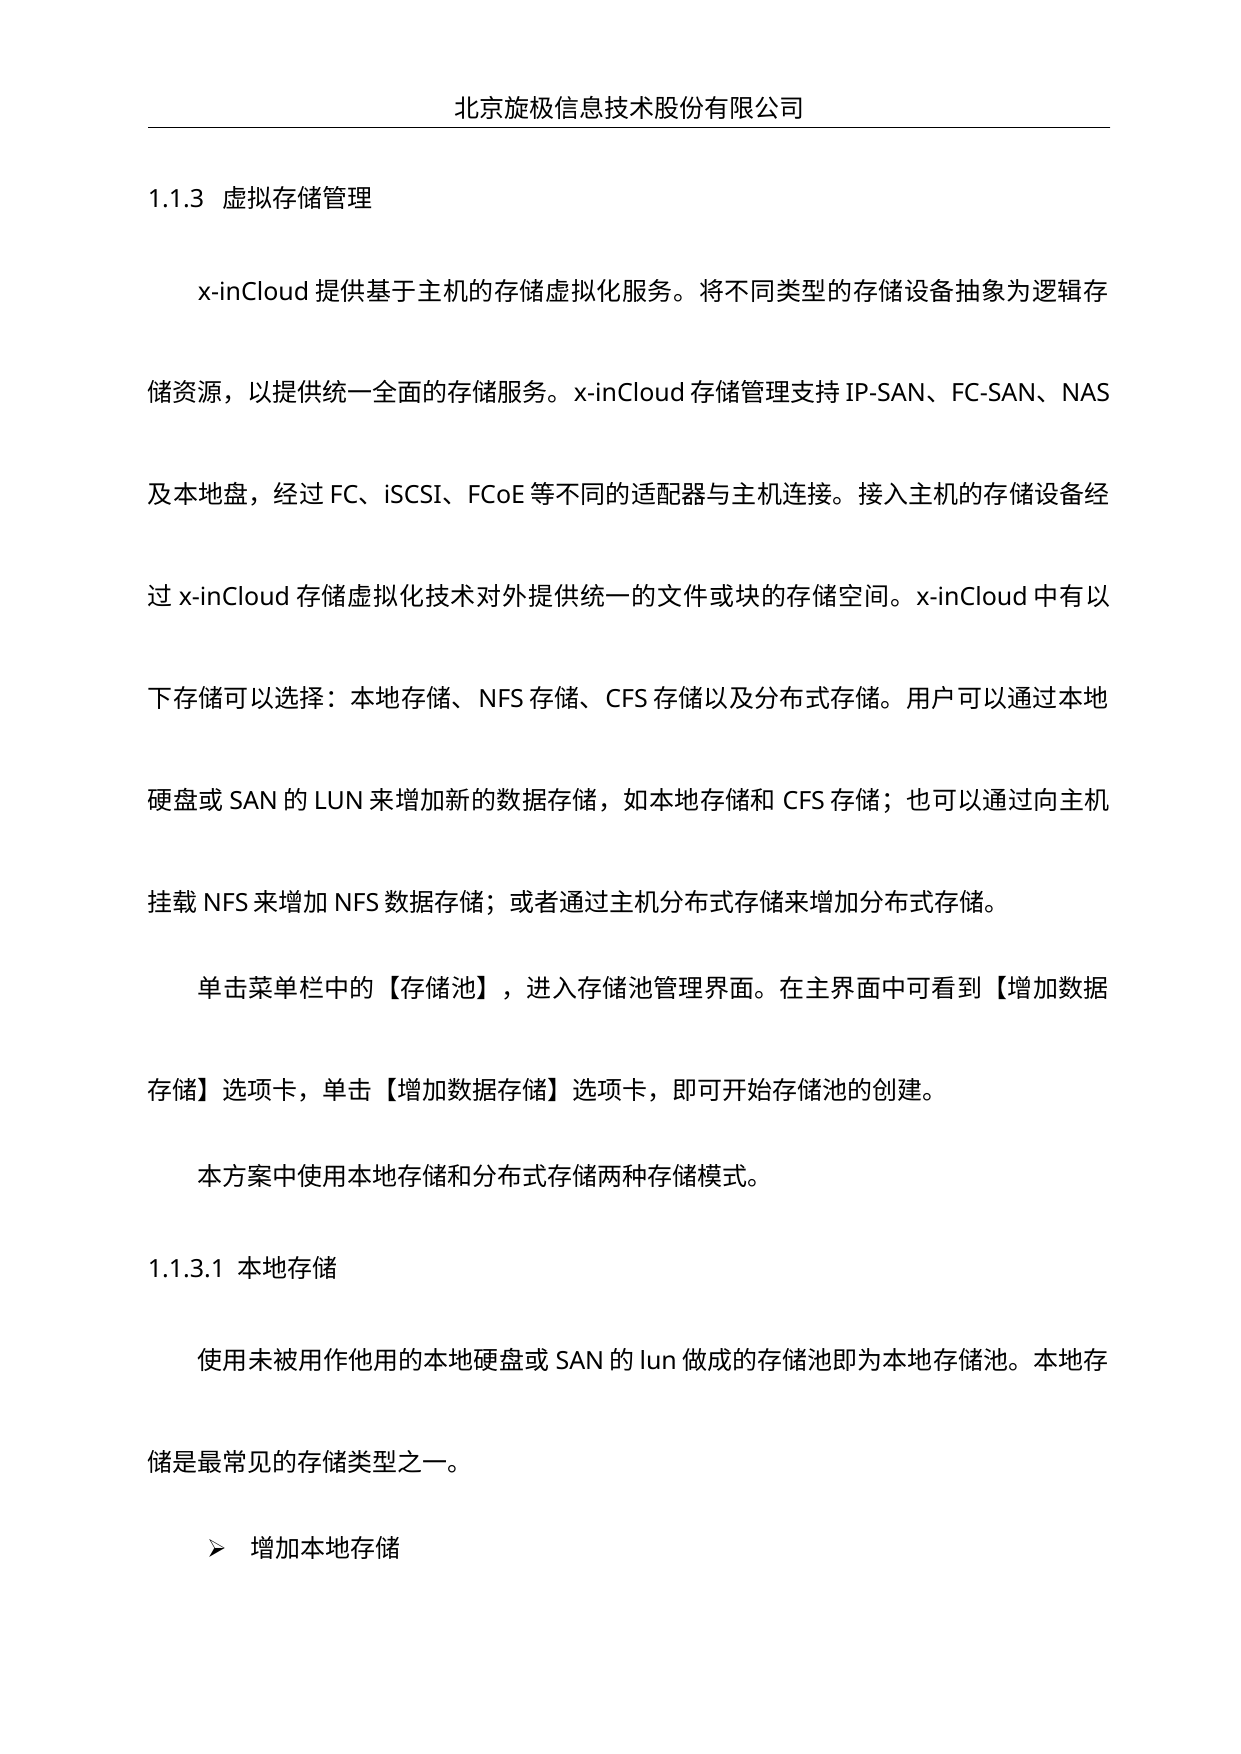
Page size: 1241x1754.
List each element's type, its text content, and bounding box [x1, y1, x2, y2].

text x-inCloud提供基于主机的存储虚拟化服务。将不同类型的存储设备抽象为逻辑存储资源，以提供统一全面的存储服务。x-inCloud存储管理支持IP-SAN、FC-SAN、NAS及本地盘，经过FC、iSCSI、FCoE等不同的适配器与主机连接。接入主机的存储设备经过x-inCloud存储虚拟化技术对外提供统一的文件或块的存储空间。x-inCloud中有以下存储可以选择：本地存储、NFS存储、CFS存储以及分布式存储。用户可以通过本地硬盘或SAN的LUN来增加新的数据存储，如本地存储和CFS存储；也可以通过向主机挂载NFS来增加NFS数据存储；或者通过主机分布式存储来增加分布式存储。 [148, 255, 1110, 934]
subtitle 虚拟存储管理 [148, 163, 1110, 231]
subtitle 本地存储 [148, 1233, 1110, 1301]
text 单击菜单栏中的【存储池】，进入存储池管理界面。在主界面中可看到【增加数据存储】选项卡，单击【增加数据存储】选项卡，即可开始存储池的创建。 [148, 952, 1110, 1122]
text 使用未被用作他用的本地硬盘或SAN的lun做成的存储池即为本地存储池。本地存储是最常见的存储类型之一。 [148, 1325, 1110, 1495]
list 增加本地存储 [207, 1513, 1110, 1581]
text 本方案中使用本地存储和分布式存储两种存储模式。 [148, 1140, 1110, 1208]
